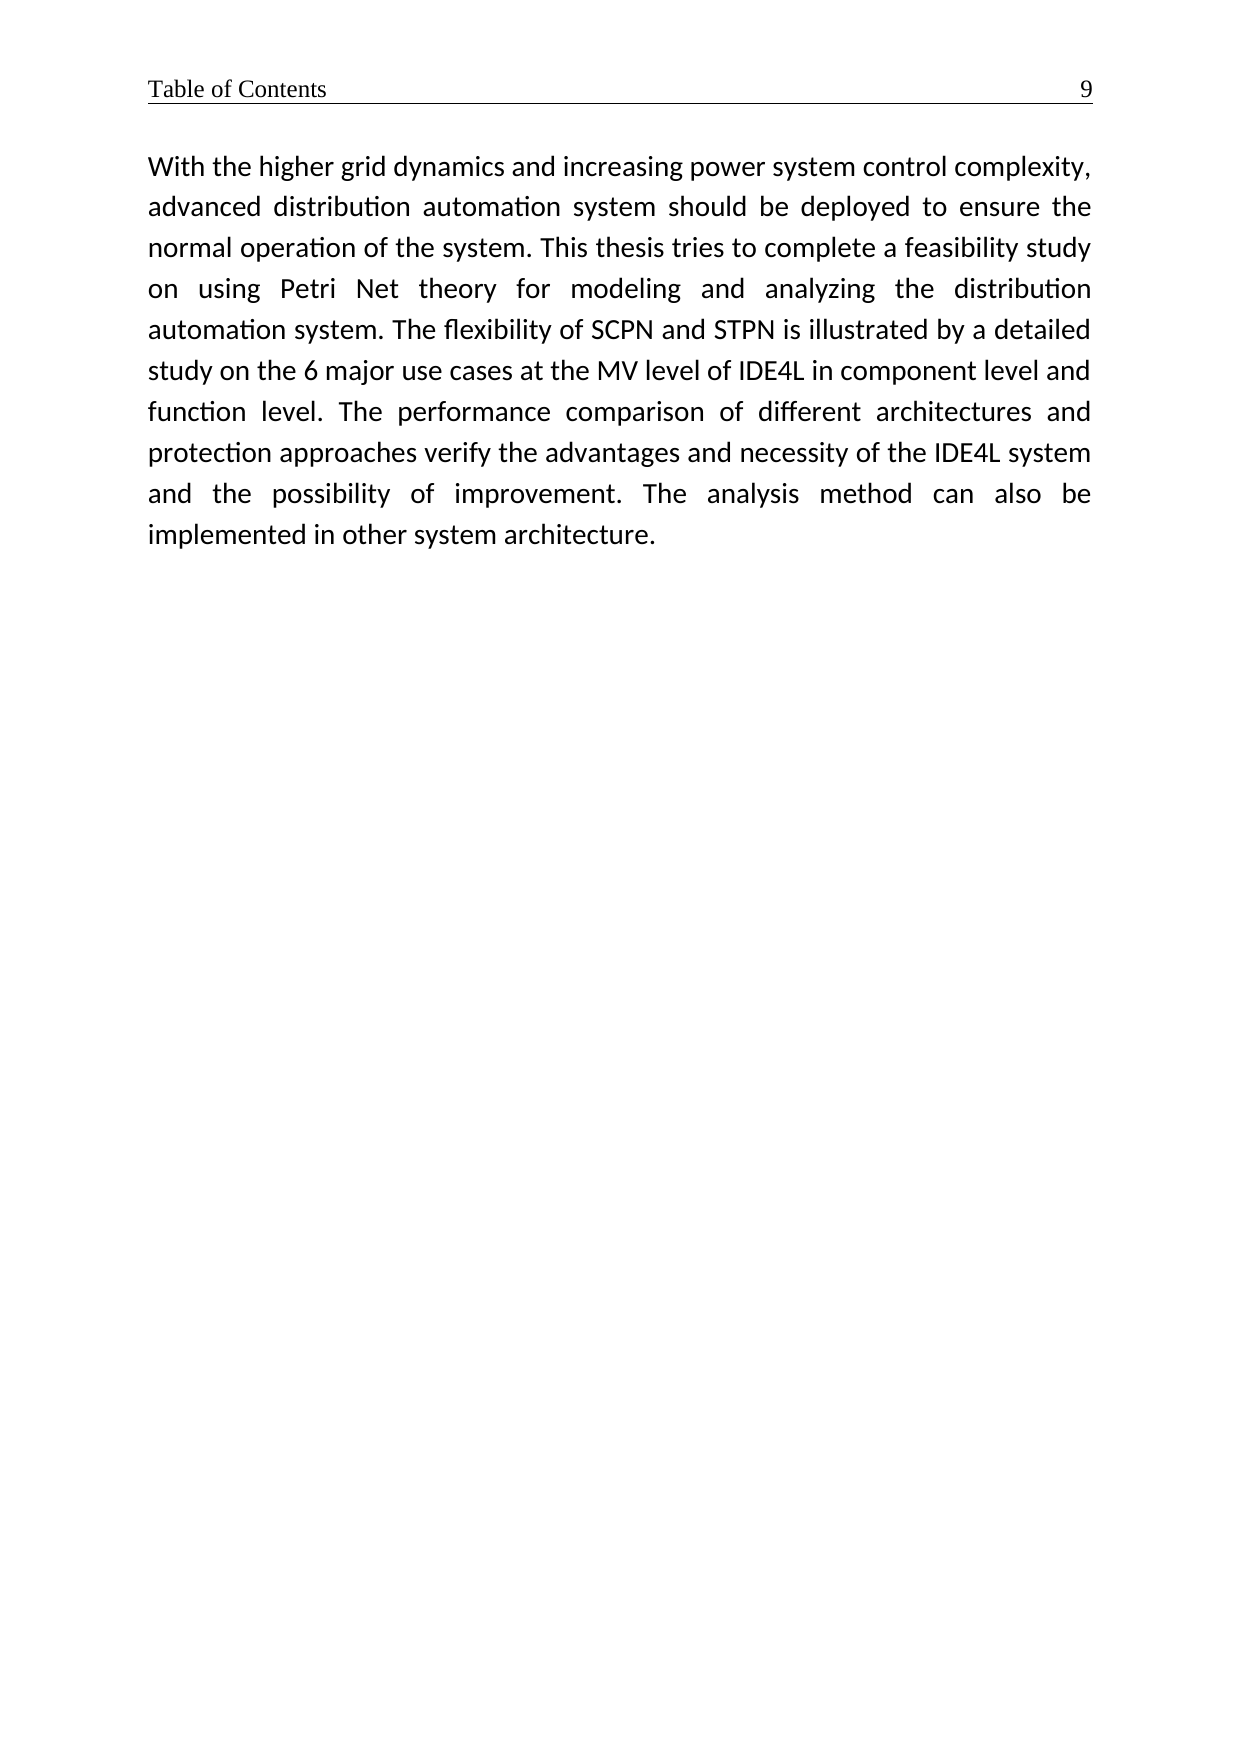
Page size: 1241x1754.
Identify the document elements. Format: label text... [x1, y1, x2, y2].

text With the higher grid dynamics and increasing power system control complexity, advanced distribution automation system should be deployed to ensure the normal operation of the system. This thesis tries to complete a feasibility study on using Petri Net theory for modeling and analyzing the distribution automation system. The flexibility of SCPN and STPN is illustrated by a detailed study on the 6 major use cases at the MV level of IDE4L in component level and function level. The performance comparison of different architectures and protection approaches verify the advantages and necessity of the IDE4L system and the possibility of improvement. The analysis method can also be implemented in other system architecture. [148, 148, 1093, 552]
